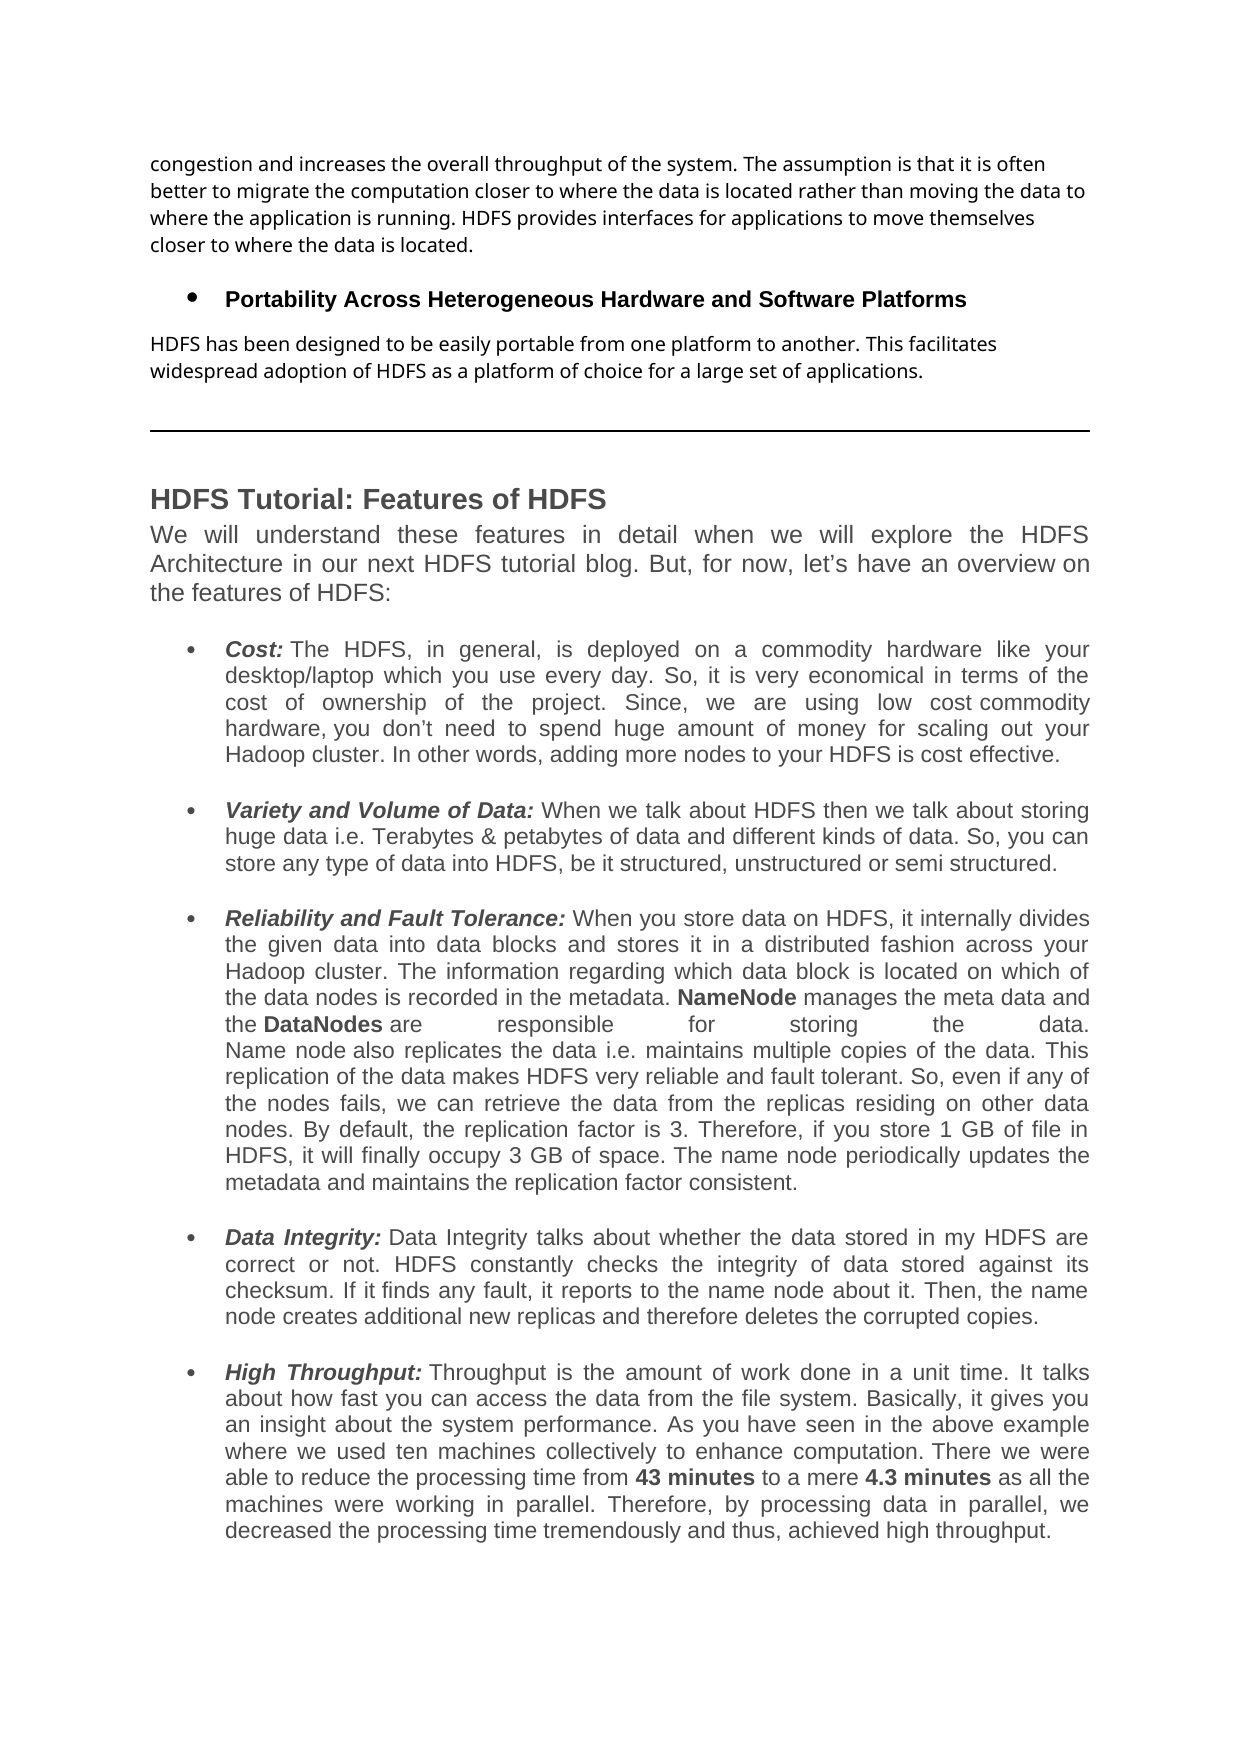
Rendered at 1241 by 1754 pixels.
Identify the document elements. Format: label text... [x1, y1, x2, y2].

list Cost: The HDFS, in general, is deployed on a commodity hardware like your desktop/laptop which you use every day. So, it is very economical in terms of the cost of ownership of the project. Since, we are using low cost commodity hardware, you don’t need to spend huge amount of money for scaling out your Hadoop cluster. In other words, adding more nodes to your HDFS is cost effective. [187, 636, 1090, 768]
text We will understand these features in detail when we will explore the HDFS Architecture in our next HDFS tutorial blog. But, for now, let’s have an overview on the features of HDFS: [150, 521, 1090, 607]
subtitle HDFS Tutorial: Features of HDFS [150, 482, 1090, 516]
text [150, 150, 1090, 258]
subtitle Portability Across Heterogeneous Hardware and Software Platforms [187, 286, 1090, 314]
list Reliability and Fault Tolerance: When you store data on HDFS, it internally divides the given data into data blocks and stores it in a distributed fashion across your Hadoop cluster. The information regarding which data block is located on which of the data nodes is recorded in the metadata. NameNode manages the meta data and the DataNodes are responsible for storing the data. Name node also replicates the data i.e. maintains multiple copies of the data. This replication of the data makes HDFS very reliable and fault tolerant. So, even if any of the nodes fails, we can retrieve the data from the replicas residing on other data nodes. By default, the replication factor is 3. Therefore, if you store 1 GB of file in HDFS, it will finally occupy 3 GB of space. The name node periodically updates the metadata and maintains the replication factor consistent. [187, 905, 1090, 1195]
list High Throughput: Throughput is the amount of work done in a unit time. It talks about how fast you can access the data from the file system. Basically, it gives you an insight about the system performance. As you have seen in the above example where we used ten machines collectively to enhance computation. There we were able to reduce the processing time from 43 minutes to a mere 4.3 minutes as all the machines were working in parallel. Therefore, by processing data in parallel, we decreased the processing time tremendously and thus, achieved high throughput. [187, 1359, 1090, 1543]
list Variety and Volume of Data: When we talk about HDFS then we talk about storing huge data i.e. Terabytes & petabytes of data and different kinds of data. So, you can store any type of data into HDFS, be it structured, unstructured or semi structured. [187, 797, 1090, 876]
text HDFS has been designed to be easily portable from one platform to another. This facilitates widespread adoption of HDFS as a platform of choice for a large set of applications. [150, 330, 1090, 384]
list Data Integrity: Data Integrity talks about whether the data stored in my HDFS are correct or not. HDFS constantly checks the integrity of data stored against its checksum. If it finds any fault, it reports to the name node about it. Then, the name node creates additional new replicas and therefore deletes the corrupted copies. [187, 1224, 1090, 1329]
